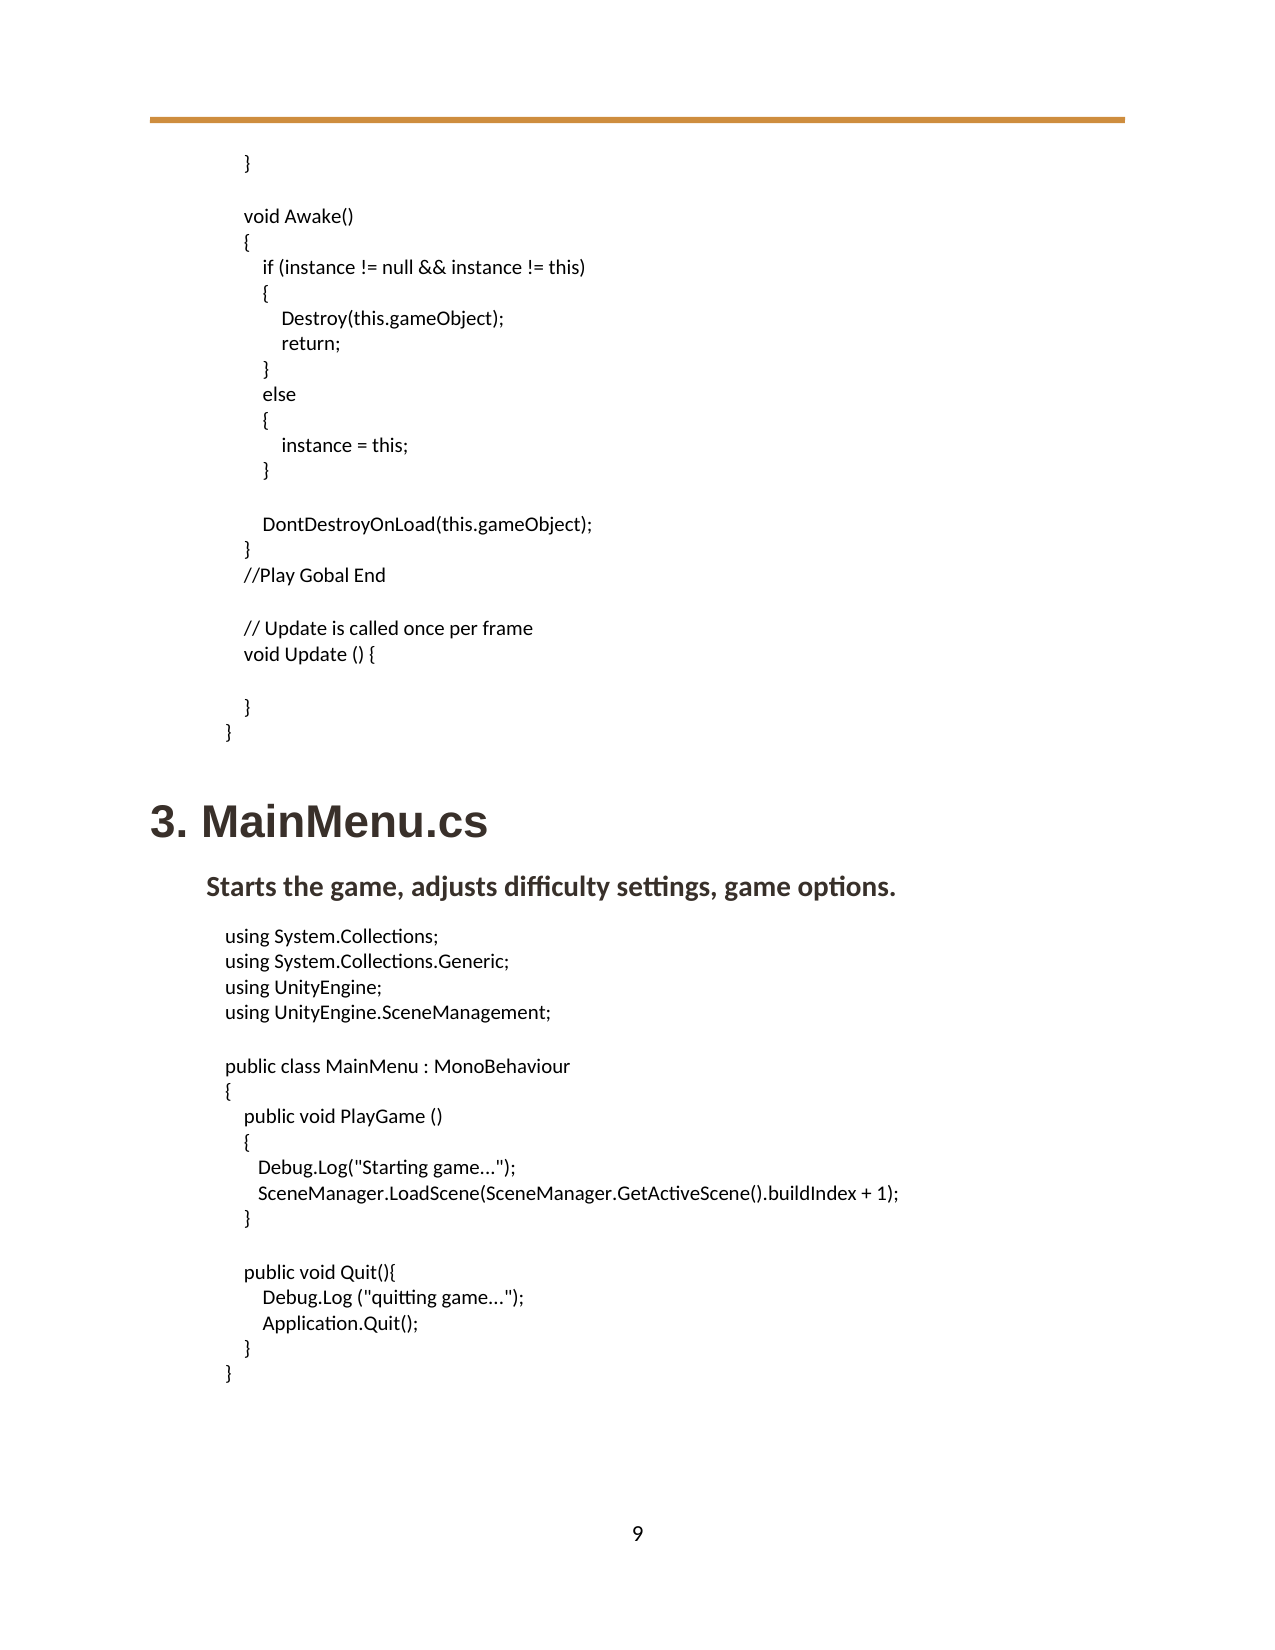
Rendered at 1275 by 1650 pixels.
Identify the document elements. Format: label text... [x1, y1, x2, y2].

text DontDestroyOnLoad(this.gameObject); [225, 511, 1125, 536]
text public void Quit(){ [225, 1259, 1125, 1284]
text { [225, 280, 1125, 305]
text } [225, 1335, 1125, 1361]
text else [225, 381, 1125, 407]
text Debug.Log("Starting game..."); [225, 1154, 1125, 1180]
text } [225, 356, 1125, 381]
text { [225, 1129, 1125, 1154]
text using UnityEngine.SceneManagement; [225, 999, 1125, 1025]
text Starts the game, adjusts difficulty settings, game options. [206, 868, 1069, 904]
text Debug.Log ("quitting game..."); [225, 1284, 1125, 1310]
text } [225, 694, 1125, 719]
text } [225, 1205, 1125, 1231]
text } [225, 458, 1125, 483]
text } [225, 536, 1125, 562]
text Application.Quit(); [225, 1310, 1125, 1335]
text public class MainMenu : MonoBehaviour [225, 1053, 1125, 1078]
text using System.Collections.Generic; [225, 949, 1125, 974]
text { [225, 1078, 1125, 1104]
text SceneManager.LoadScene(SceneManager.GetActiveScene().buildIndex + 1); [225, 1180, 1125, 1205]
text { [225, 407, 1125, 432]
text } [225, 150, 1125, 175]
text } [225, 1361, 1125, 1386]
text Destroy(this.gameObject); [225, 305, 1125, 331]
text if (instance != null && instance != this) [225, 254, 1125, 280]
text return; [225, 331, 1125, 356]
text //Play Gobal End [225, 562, 1125, 587]
text public void PlayGame () [225, 1104, 1125, 1129]
text 3. MainMenu.cs [150, 794, 1125, 847]
text using UnityEngine; [225, 974, 1125, 999]
text void Update () { [225, 641, 1125, 666]
text } [225, 719, 1125, 745]
text instance = this; [225, 432, 1125, 458]
text { [225, 229, 1125, 254]
text void Awake() [225, 203, 1125, 229]
text // Update is called once per frame [225, 615, 1125, 641]
text using System.Collections; [225, 923, 1125, 949]
